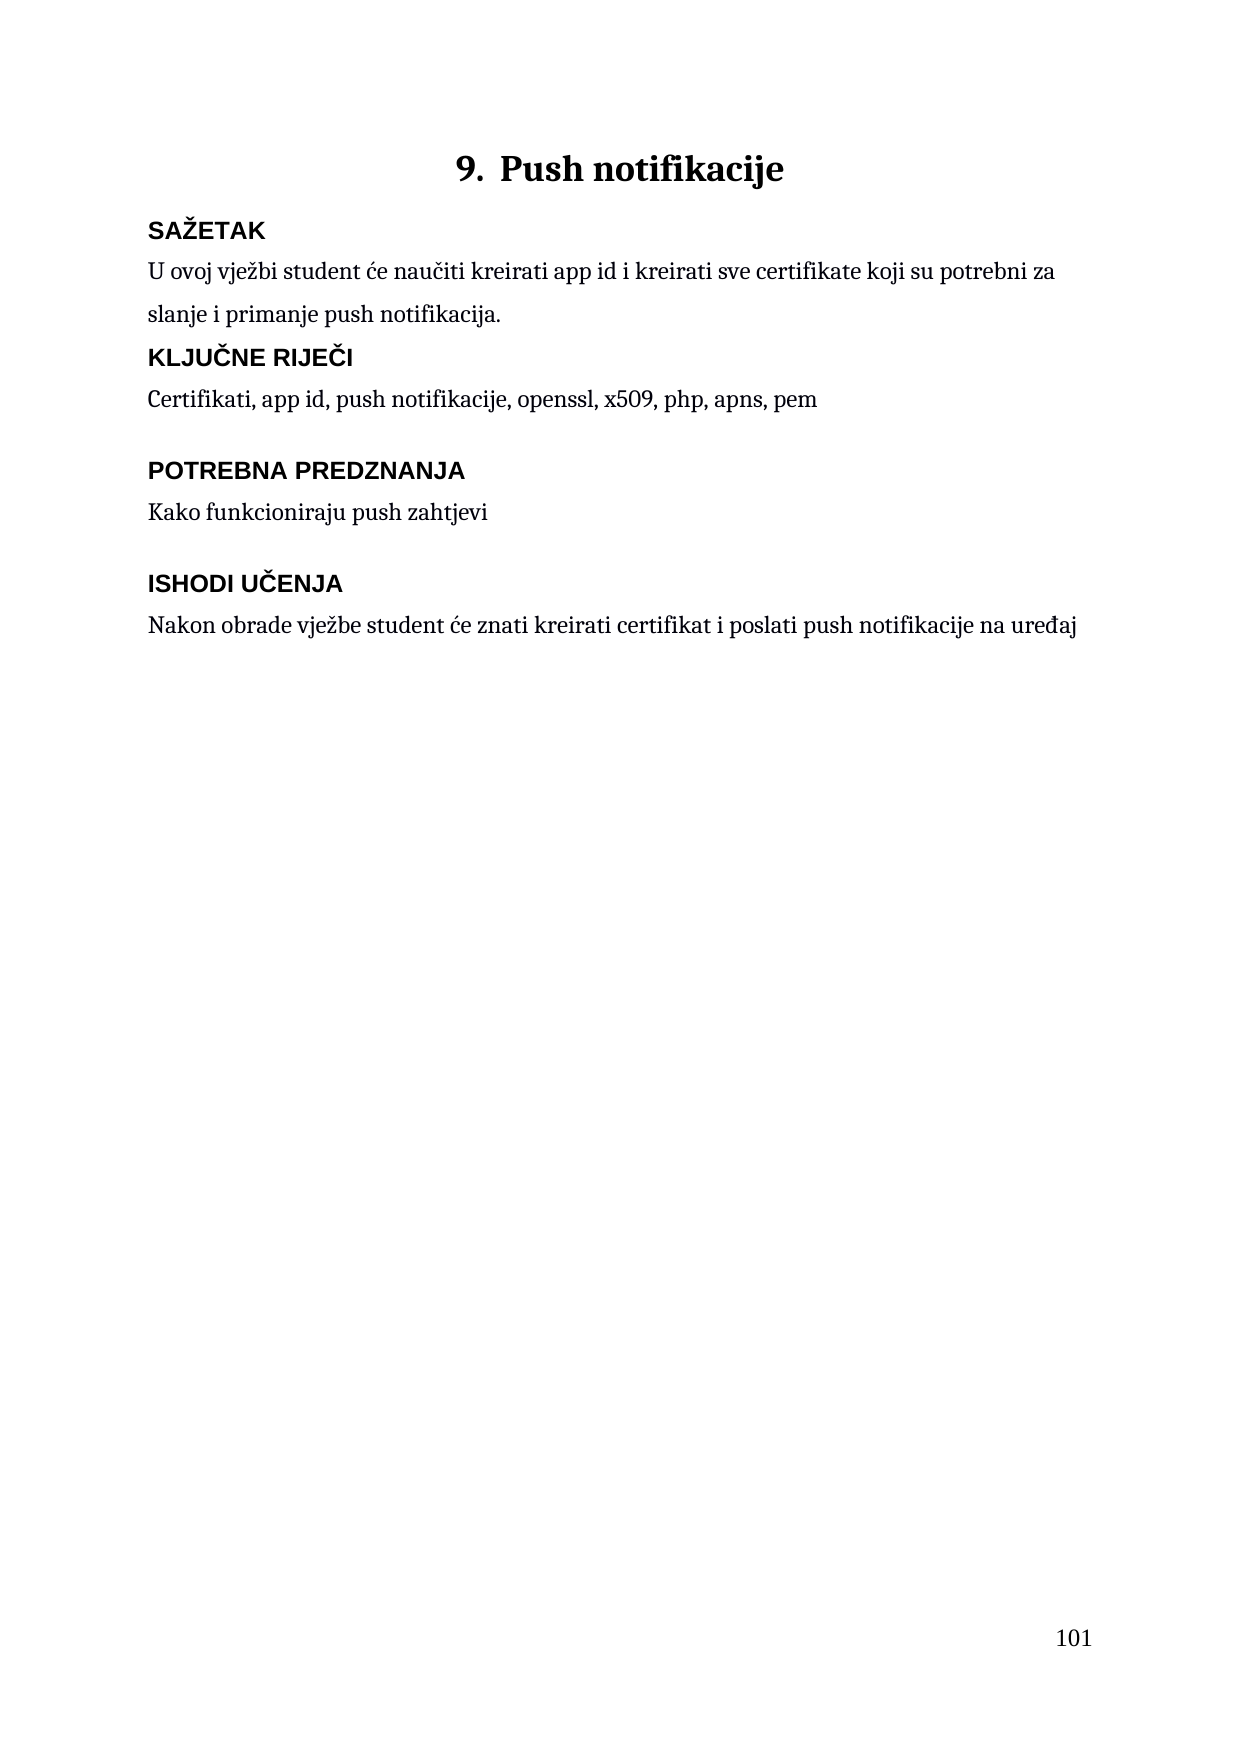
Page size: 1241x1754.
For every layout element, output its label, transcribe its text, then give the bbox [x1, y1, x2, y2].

text U ovoj vježbi student će naučiti kreirati app id i kreirati sve certifikate koji su potrebni za slanje i primanje push notifikacija. [148, 257, 1093, 329]
text Nakon obrade vježbe student će znati kreirati certifikat i poslati push notifikacije na uređaj [148, 611, 1093, 639]
text Push notifikacije [148, 148, 1093, 191]
text SAŽETAK [148, 216, 1093, 244]
text POTREBNA PREDZNANJA [148, 456, 1093, 485]
text KLJUČNE RIJEČI [148, 343, 1093, 372]
text ISHODI UČENJA [148, 569, 1093, 598]
text Certifikati, app id, push notifikacije, openssl, x509, php, apns, pem [148, 384, 1093, 413]
text Kako funkcioniraju push zahtjevi [148, 498, 1093, 526]
